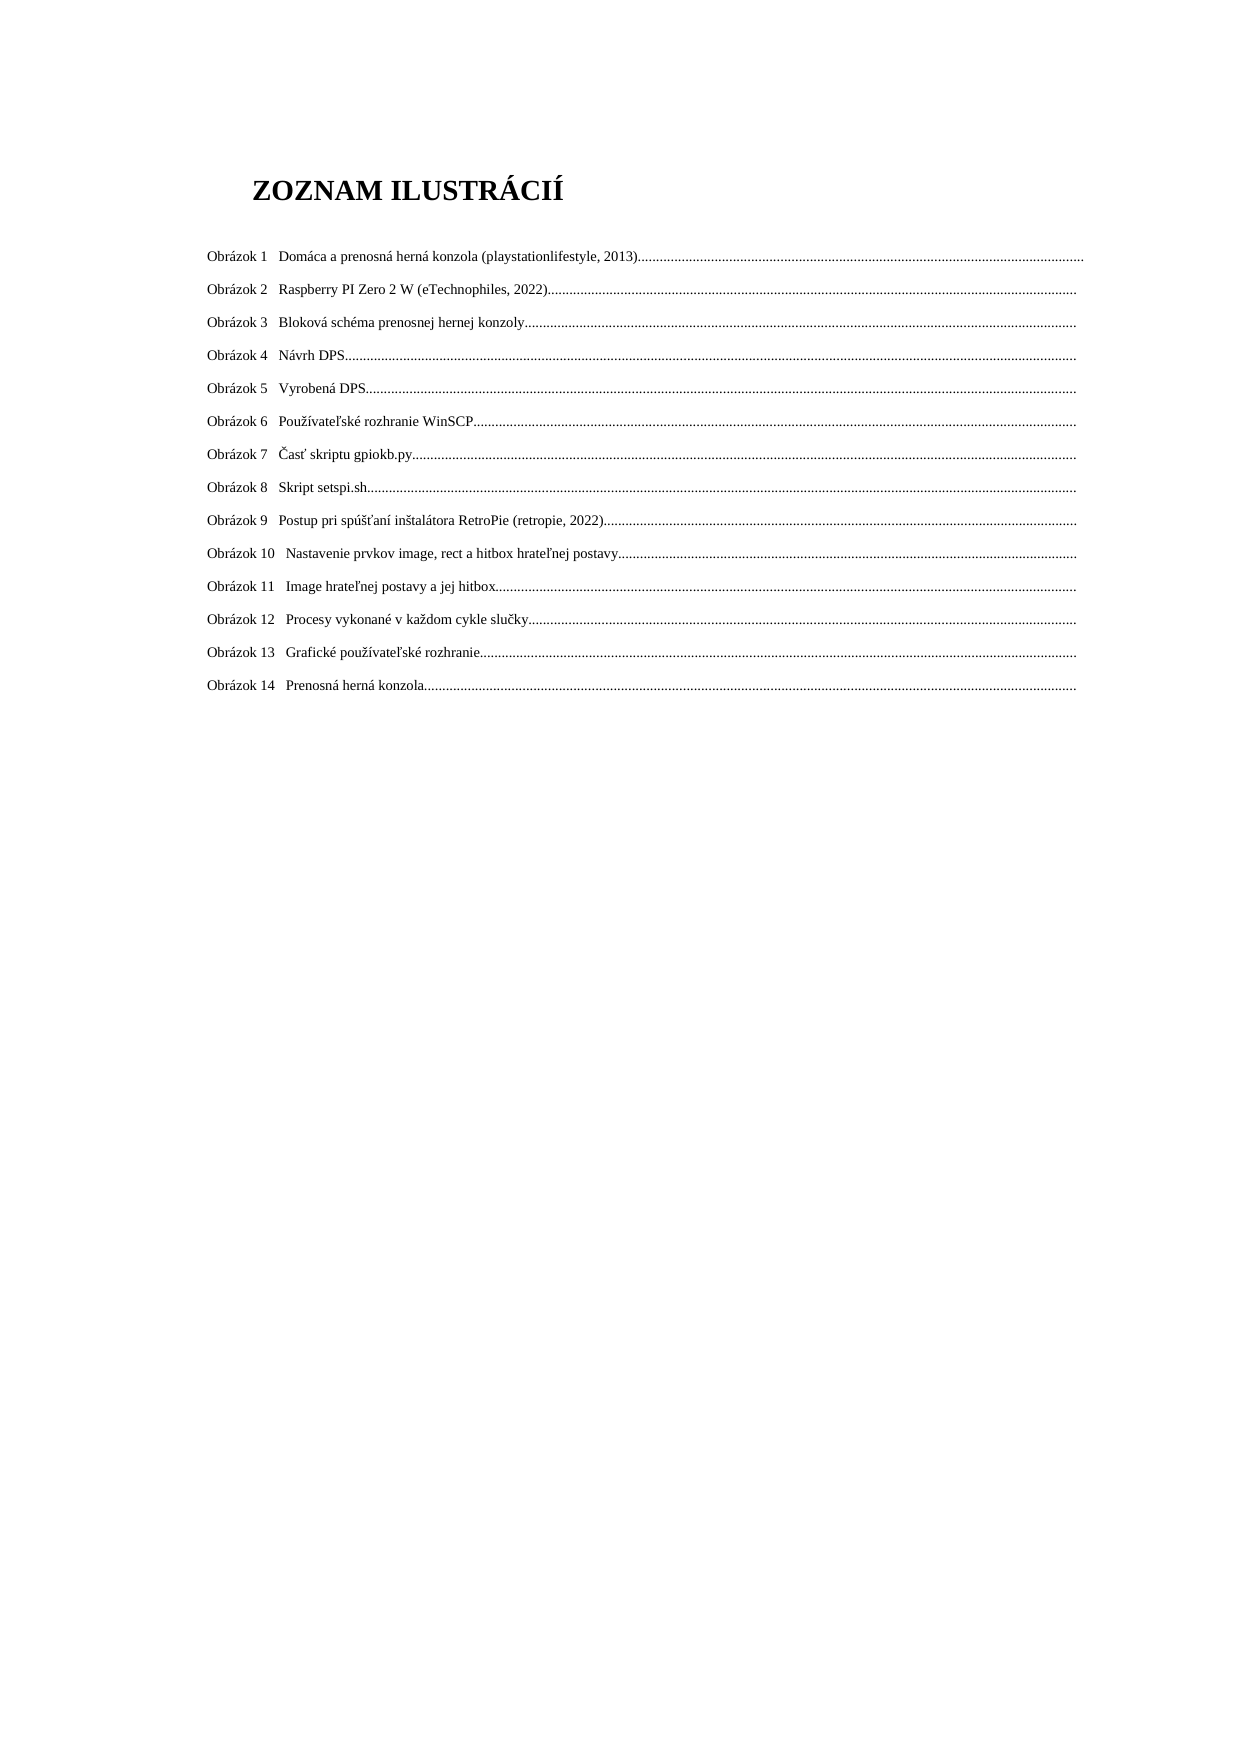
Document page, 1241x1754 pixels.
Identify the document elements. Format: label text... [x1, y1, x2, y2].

text Obrázok 10 Nastavenie prvkov image, rect a hitbox hrateľnej postavy 23 [207, 545, 1033, 574]
text Obrázok 1 Domáca a prenosná herná konzola (playstationlifestyle, 2013) 9 [207, 248, 1033, 277]
text Obrázok 9 Postup pri spúšťaní inštalátora RetroPie (retropie, 2022) 21 [207, 512, 1033, 541]
text Obrázok 12 Procesy vykonané v každom cykle slučky 25 [207, 611, 1033, 640]
text Obrázok 3 Bloková schéma prenosnej hernej konzoly 15 [207, 314, 1033, 343]
text Obrázok 8 Skript setspi.sh 20 [207, 479, 1033, 508]
text Obrázok 7 Časť skriptu gpiokb.py 20 [207, 446, 1033, 475]
text Obrázok 13 Grafické používateľské rozhranie 27 [207, 644, 1033, 673]
text Obrázok 14 Prenosná herná konzola 28 [207, 677, 1033, 706]
text Obrázok 6 Používateľské rozhranie WinSCP 19 [207, 413, 1033, 442]
subtitle ZOZNAM ILUSTRÁCIÍ [252, 173, 1092, 206]
text Obrázok 2 Raspberry PI Zero 2 W (eTechnophiles, 2022) 11 [207, 281, 1033, 310]
text Obrázok 11 Image hrateľnej postavy a jej hitbox 23 [207, 578, 1033, 607]
text Obrázok 5 Vyrobená DPS 17 [207, 380, 1033, 409]
text Obrázok 4 Návrh DPS 16 [207, 347, 1033, 376]
